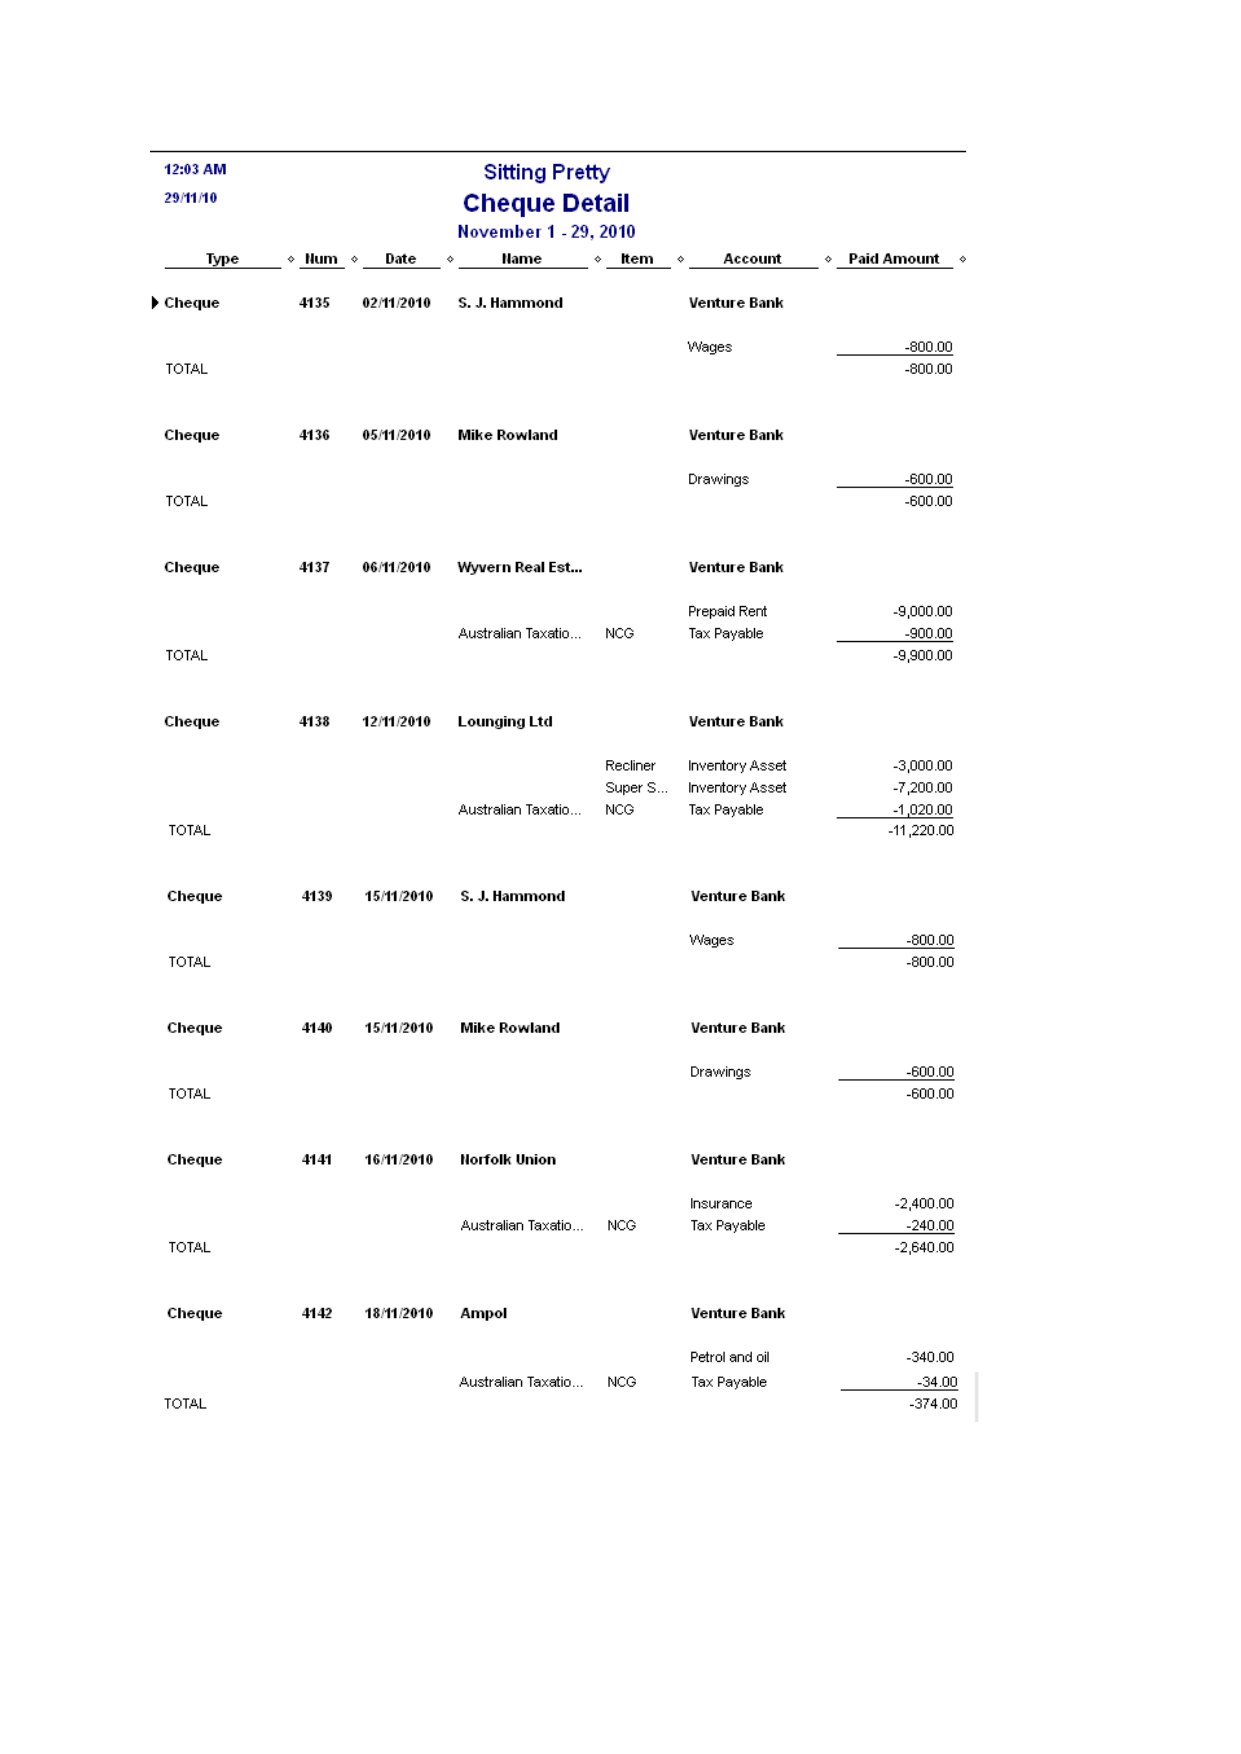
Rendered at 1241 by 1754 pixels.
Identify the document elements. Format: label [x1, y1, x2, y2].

picture [150, 150, 979, 1422]
